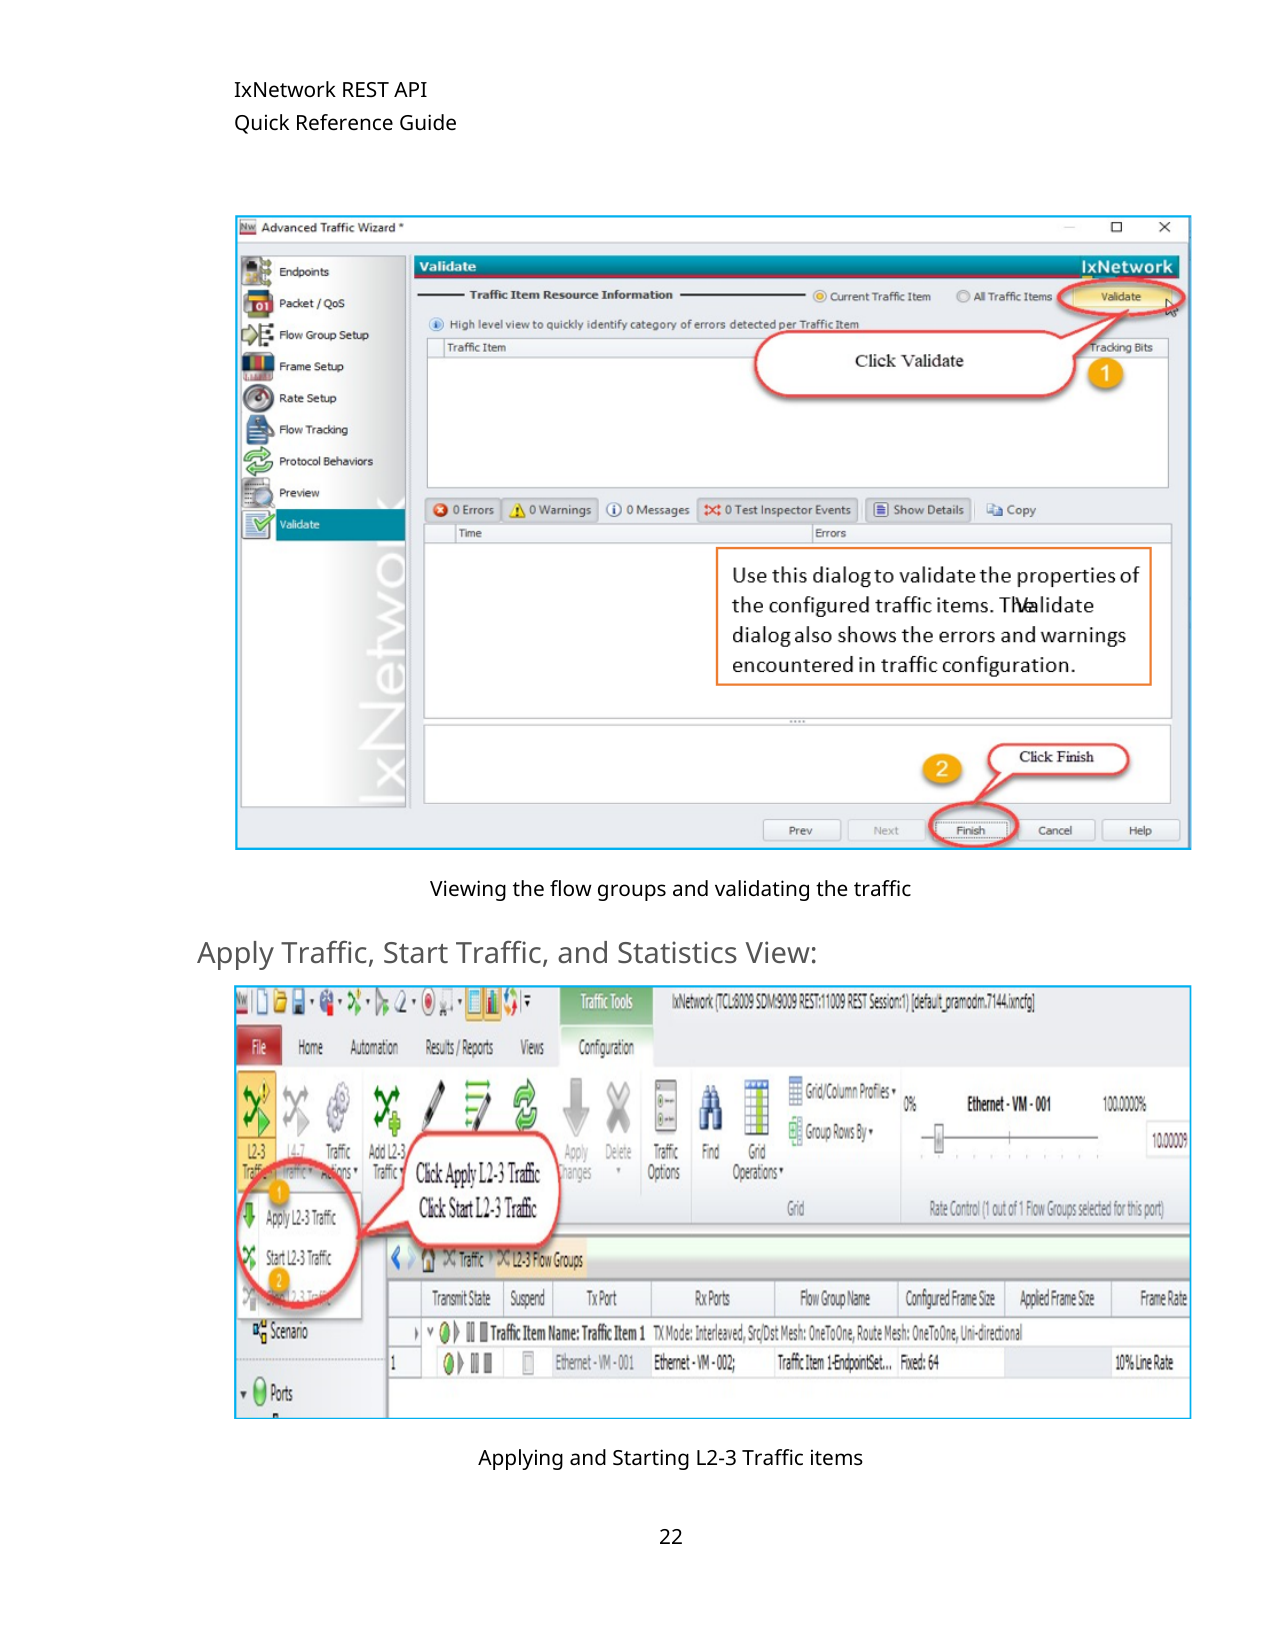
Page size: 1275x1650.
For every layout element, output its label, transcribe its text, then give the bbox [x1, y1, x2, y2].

picture [233, 213, 1192, 850]
picture [237, 988, 1189, 1417]
text Applying and Starting L2-3 Traffic items [234, 1443, 1107, 1472]
picture [233, 983, 1192, 1419]
picture [238, 218, 1192, 847]
text Viewing the flow groups and validating the traffic [234, 874, 1107, 903]
subtitle Apply Traffic, Start Traffic, and Statistics View: [197, 932, 1107, 972]
